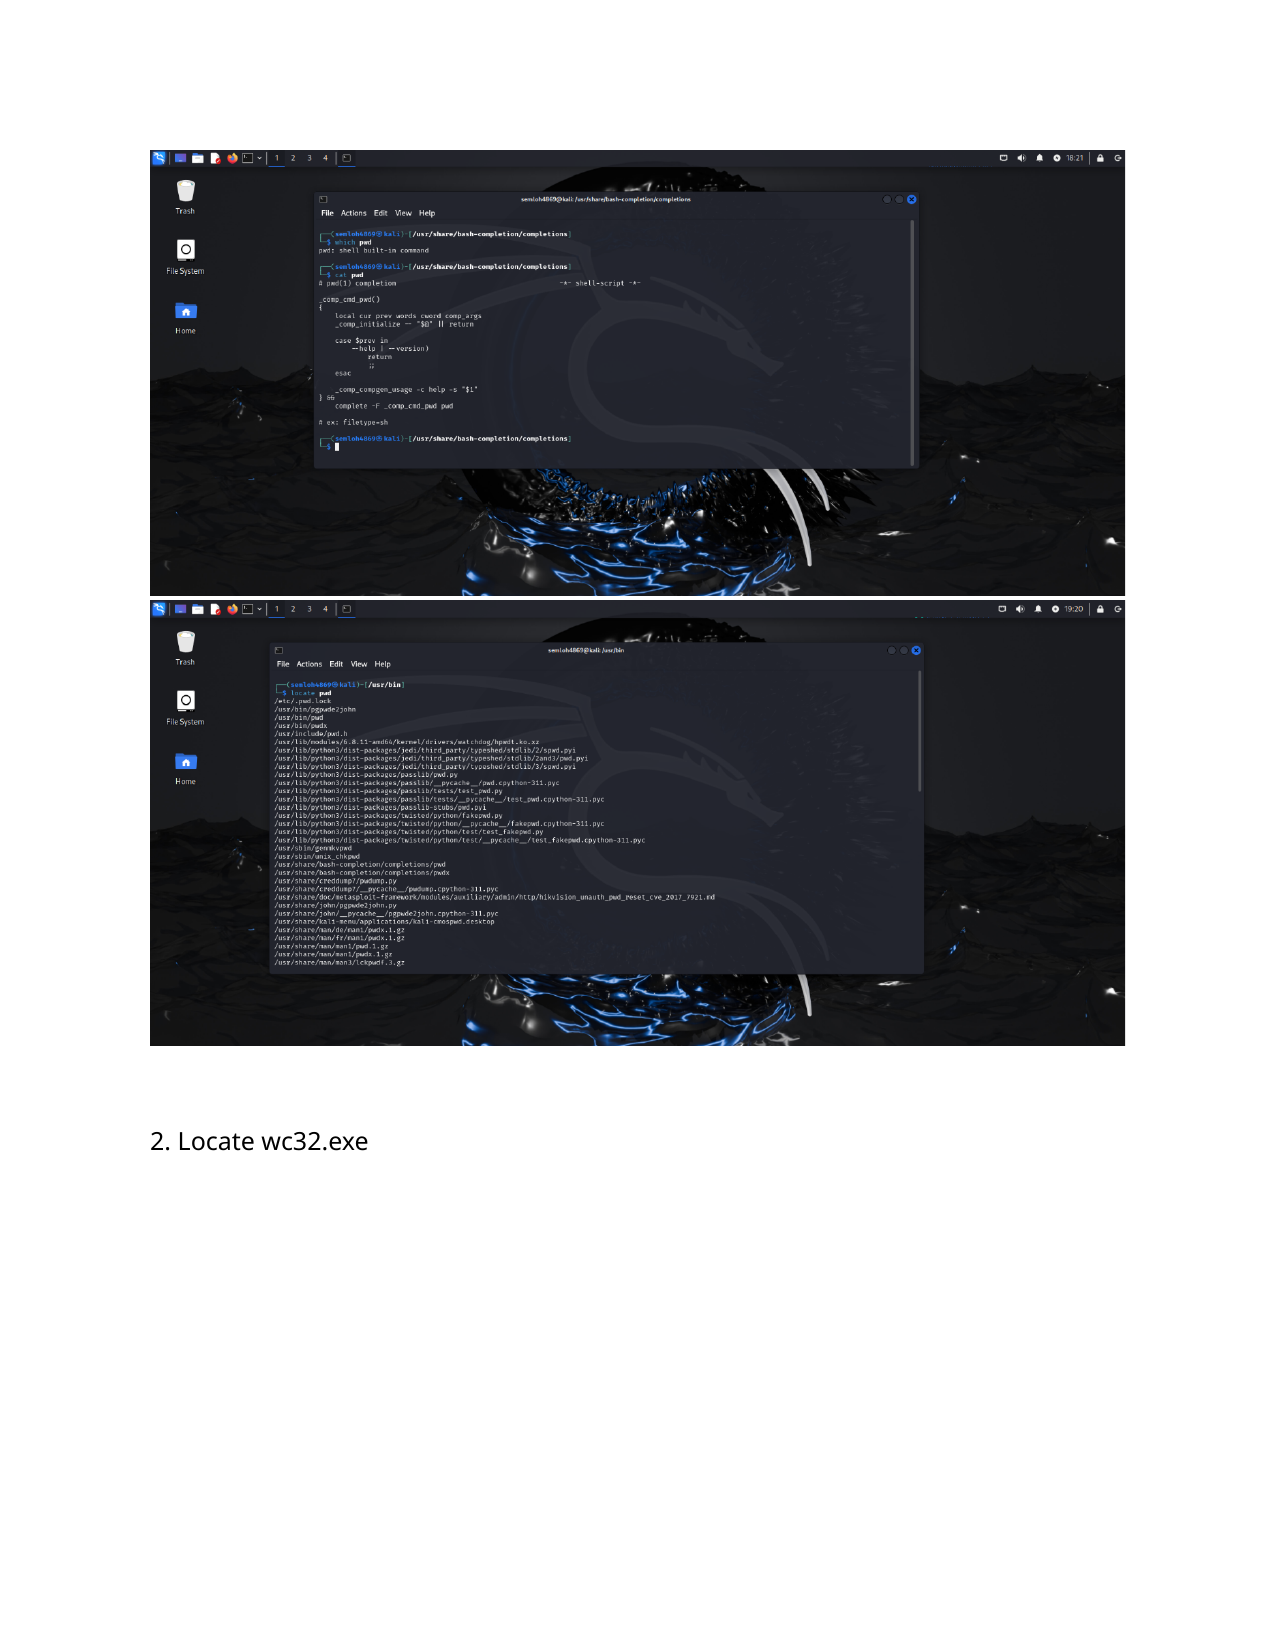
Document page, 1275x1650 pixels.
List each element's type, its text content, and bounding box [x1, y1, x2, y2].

picture [150, 600, 1125, 1046]
picture [150, 150, 1125, 596]
text 2. Locate wc32.exe [150, 1123, 1125, 1157]
